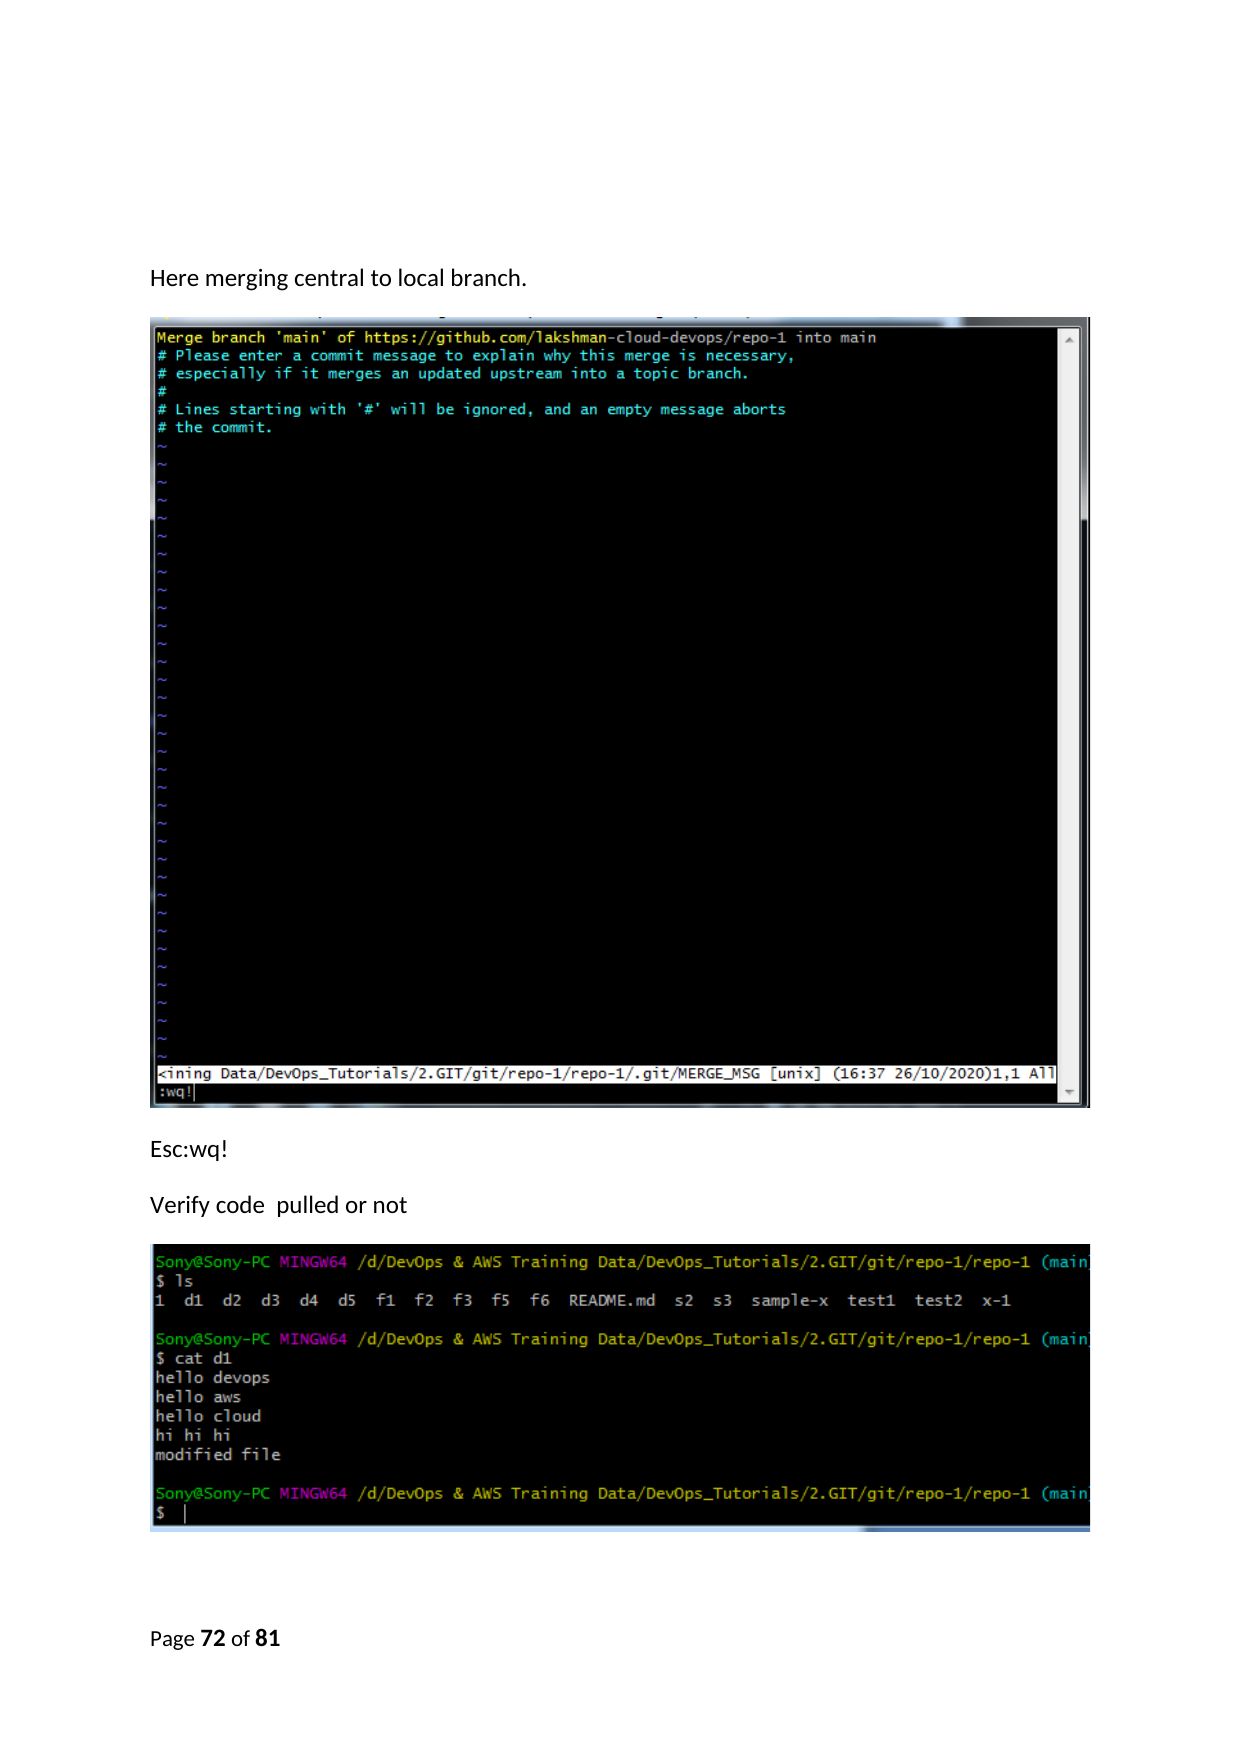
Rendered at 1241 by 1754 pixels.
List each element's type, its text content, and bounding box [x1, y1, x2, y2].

text Esc:wq! [150, 1133, 1090, 1163]
picture [150, 317, 1091, 1108]
text Here merging central to local branch. [150, 262, 1090, 292]
text Verify code pulled or not [150, 1189, 1090, 1219]
picture [150, 1244, 1091, 1532]
